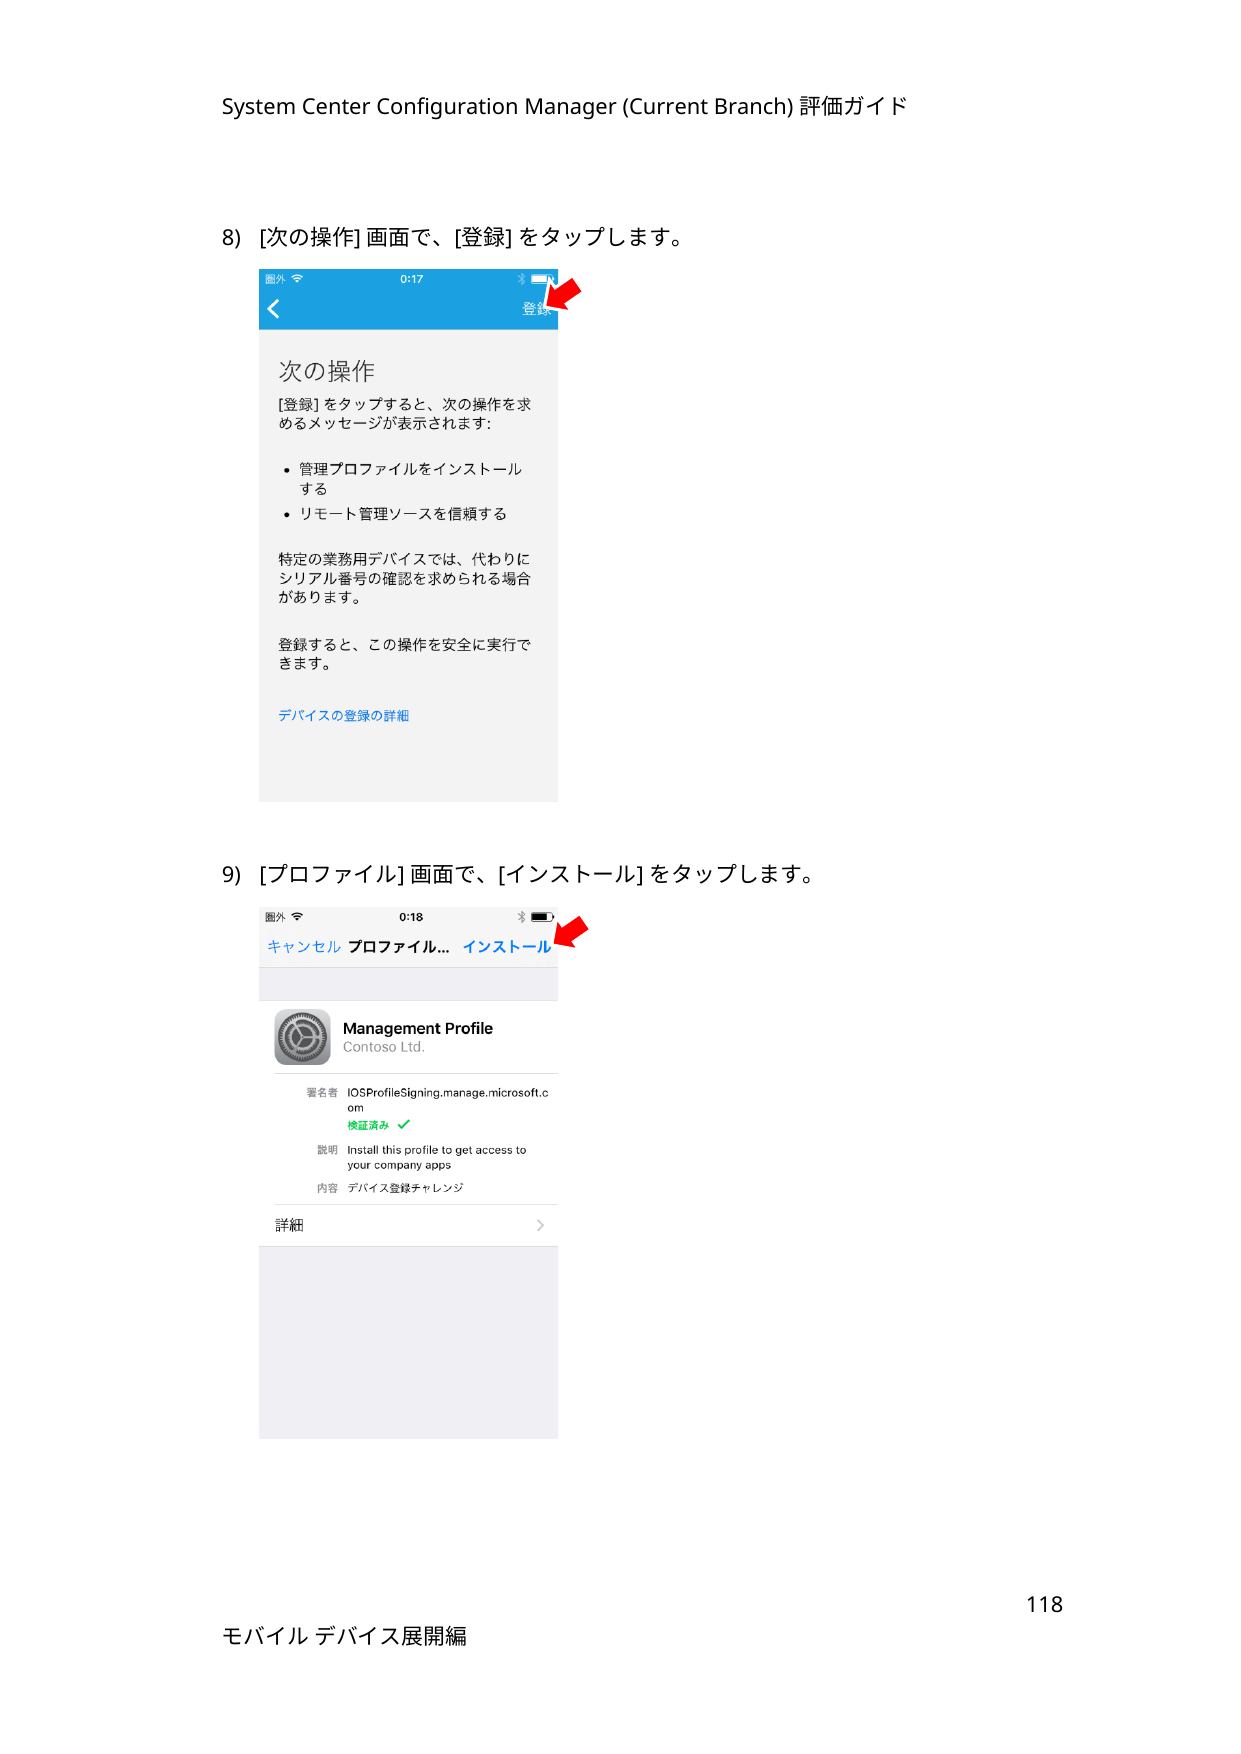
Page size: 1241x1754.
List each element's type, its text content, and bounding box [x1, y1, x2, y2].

list [プロファイル] 画面で、[インストール] をタップします。 [222, 854, 1063, 892]
picture [259, 269, 559, 802]
picture [259, 907, 559, 1439]
list [次の操作] 画面で、[登録] をタップします。 [222, 217, 1063, 254]
